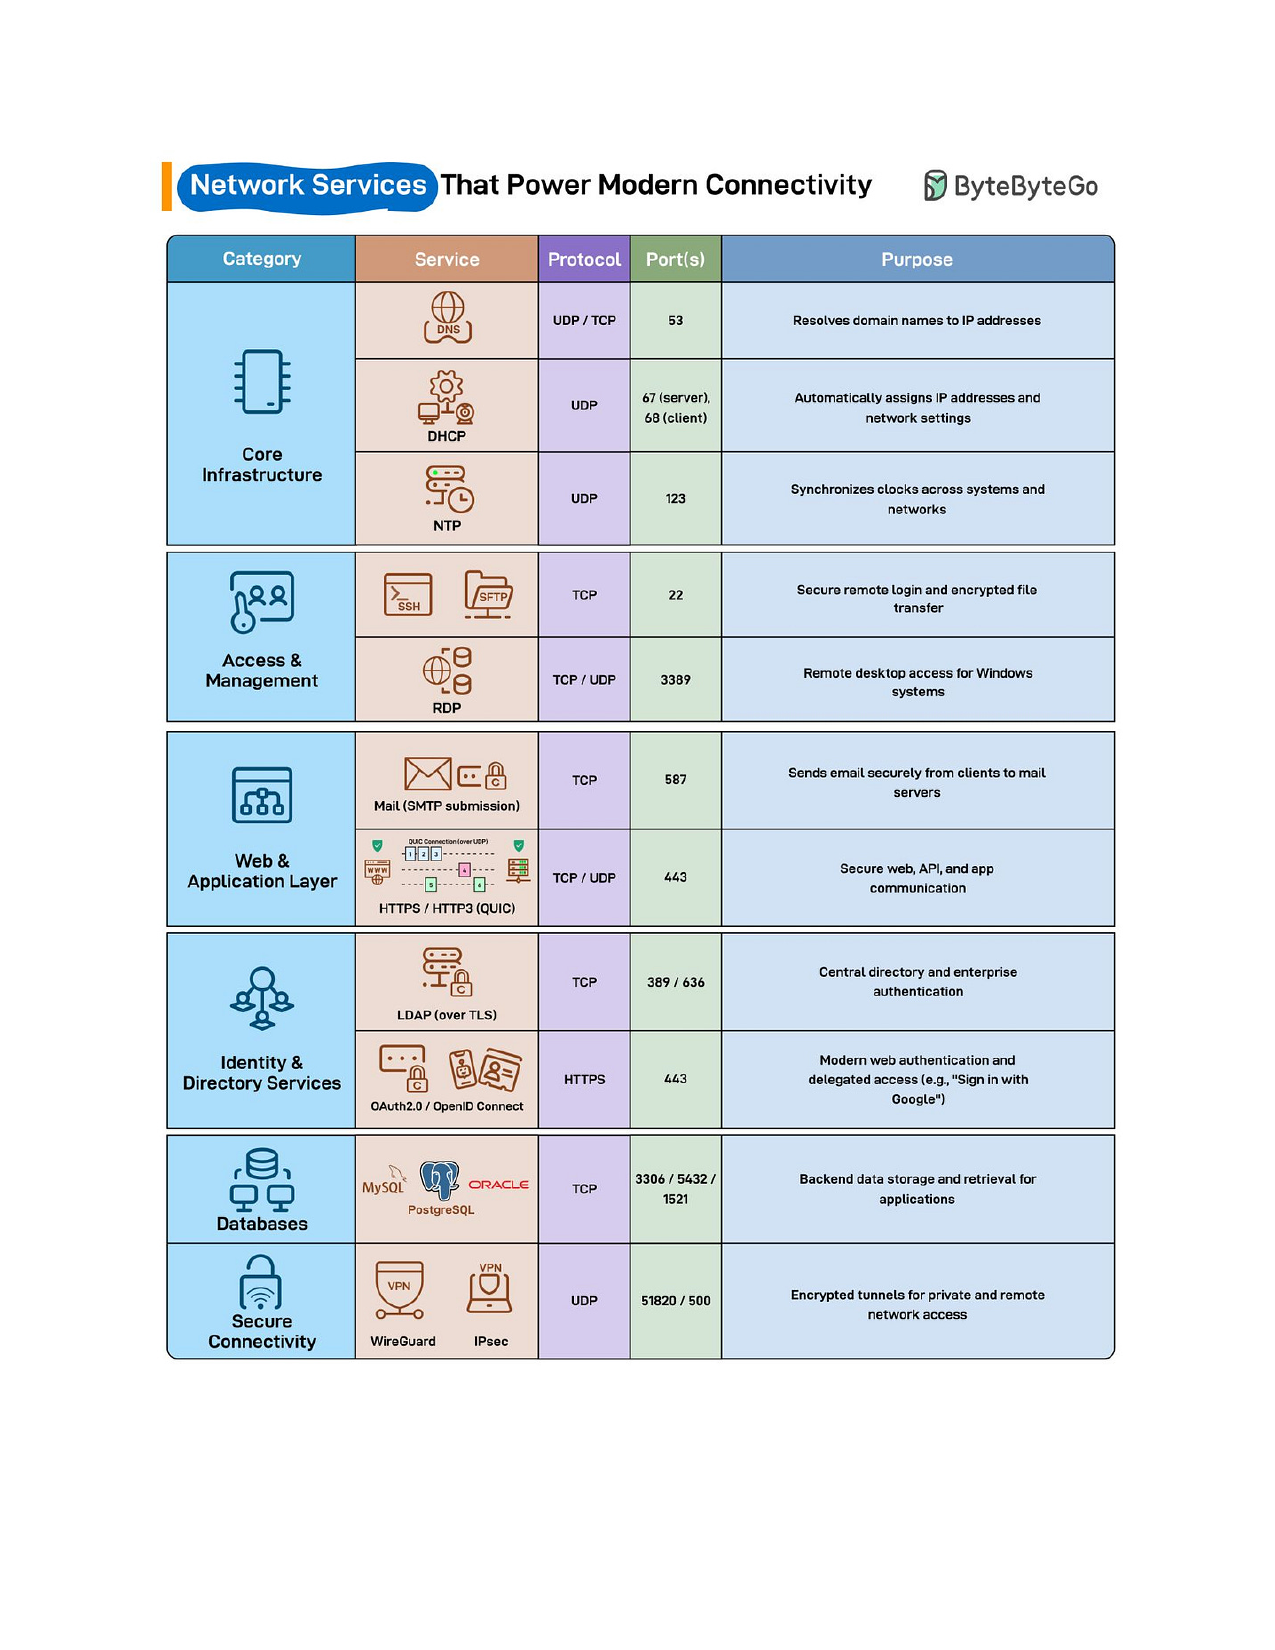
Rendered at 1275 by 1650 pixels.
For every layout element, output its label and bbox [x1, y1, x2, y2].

picture [150, 150, 1125, 1367]
